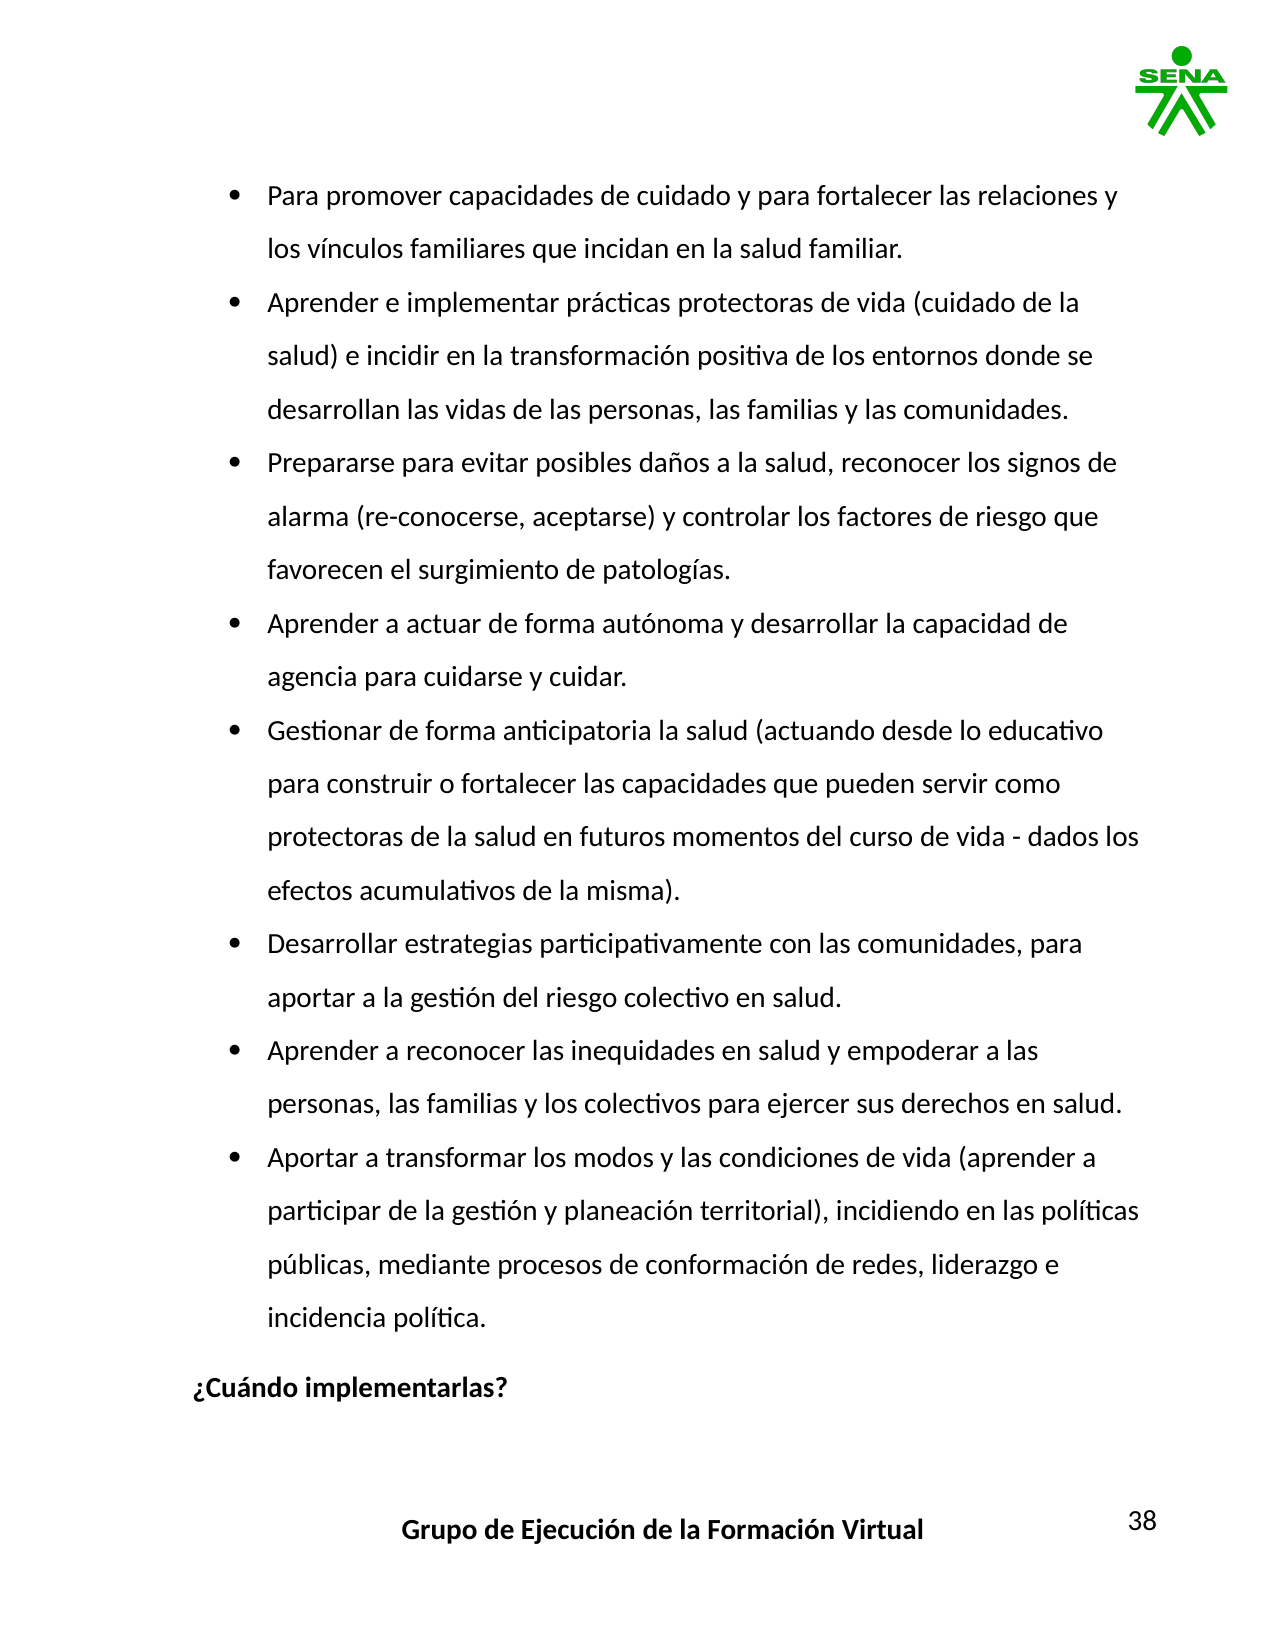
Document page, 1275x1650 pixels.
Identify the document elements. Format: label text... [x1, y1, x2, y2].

list Aportar a transformar los modos y las condiciones de vida (aprender a participar de la gestión y planeación territorial), incidiendo en las políticas públicas, mediante procesos de conformación de redes, liderazgo e incidencia política. [229, 1139, 1157, 1335]
list Aprender a actuar de forma autónoma y desarrollar la capacidad de agencia para cuidarse y cuidar. [229, 605, 1157, 694]
list Prepararse para evitar posibles daños a la salud, reconocer los signos de alarma (re-conocerse, aceptarse) y controlar los factores de riesgo que favorecen el surgimiento de patologías. [229, 444, 1157, 587]
list Desarrollar estrategias participativamente con las comunidades, para aportar a la gestión del riesgo colectivo en salud. [229, 925, 1157, 1014]
picture [1135, 46, 1228, 136]
list Aprender e implementar prácticas protectoras de vida (cuidado de la salud) e incidir en la transformación positiva de los entornos donde se desarrollan las vidas de las personas, las familias y las comunidades. [229, 284, 1157, 427]
list Gestionar de forma anticipatoria la salud (actuando desde lo educativo para construir o fortalecer las capacidades que pueden servir como protectoras de la salud en futuros momentos del curso de vida - dados los efectos acumulativos de la misma). [229, 712, 1157, 907]
list Aprender a reconocer las inequidades en salud y empoderar a las personas, las familias y los colectivos para ejercer sus derechos en salud. [229, 1032, 1157, 1121]
text ¿Cuándo implementarlas? [118, 1369, 1157, 1405]
list Para promover capacidades de cuidado y para fortalecer las relaciones y los vínculos familiares que incidan en la salud familiar. [229, 177, 1157, 266]
